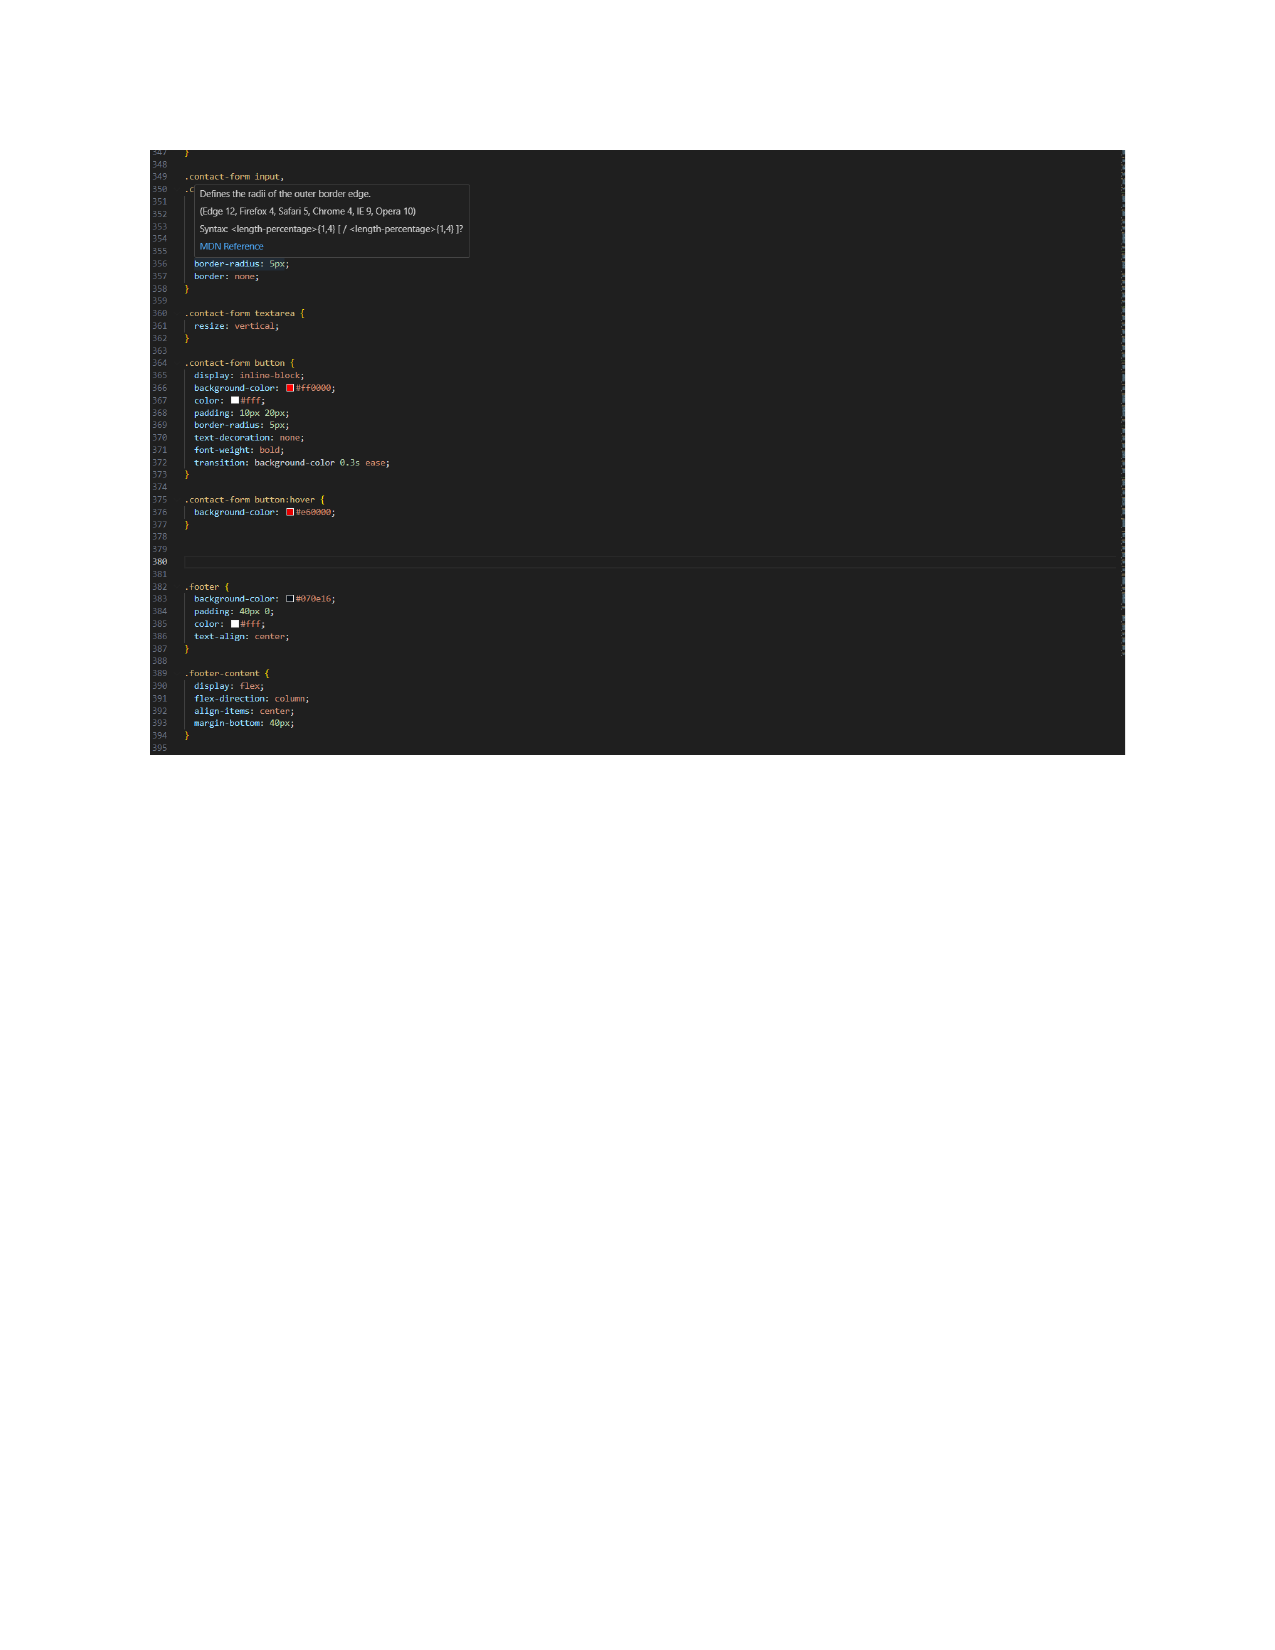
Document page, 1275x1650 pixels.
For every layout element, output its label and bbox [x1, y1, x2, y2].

picture [150, 150, 1125, 755]
